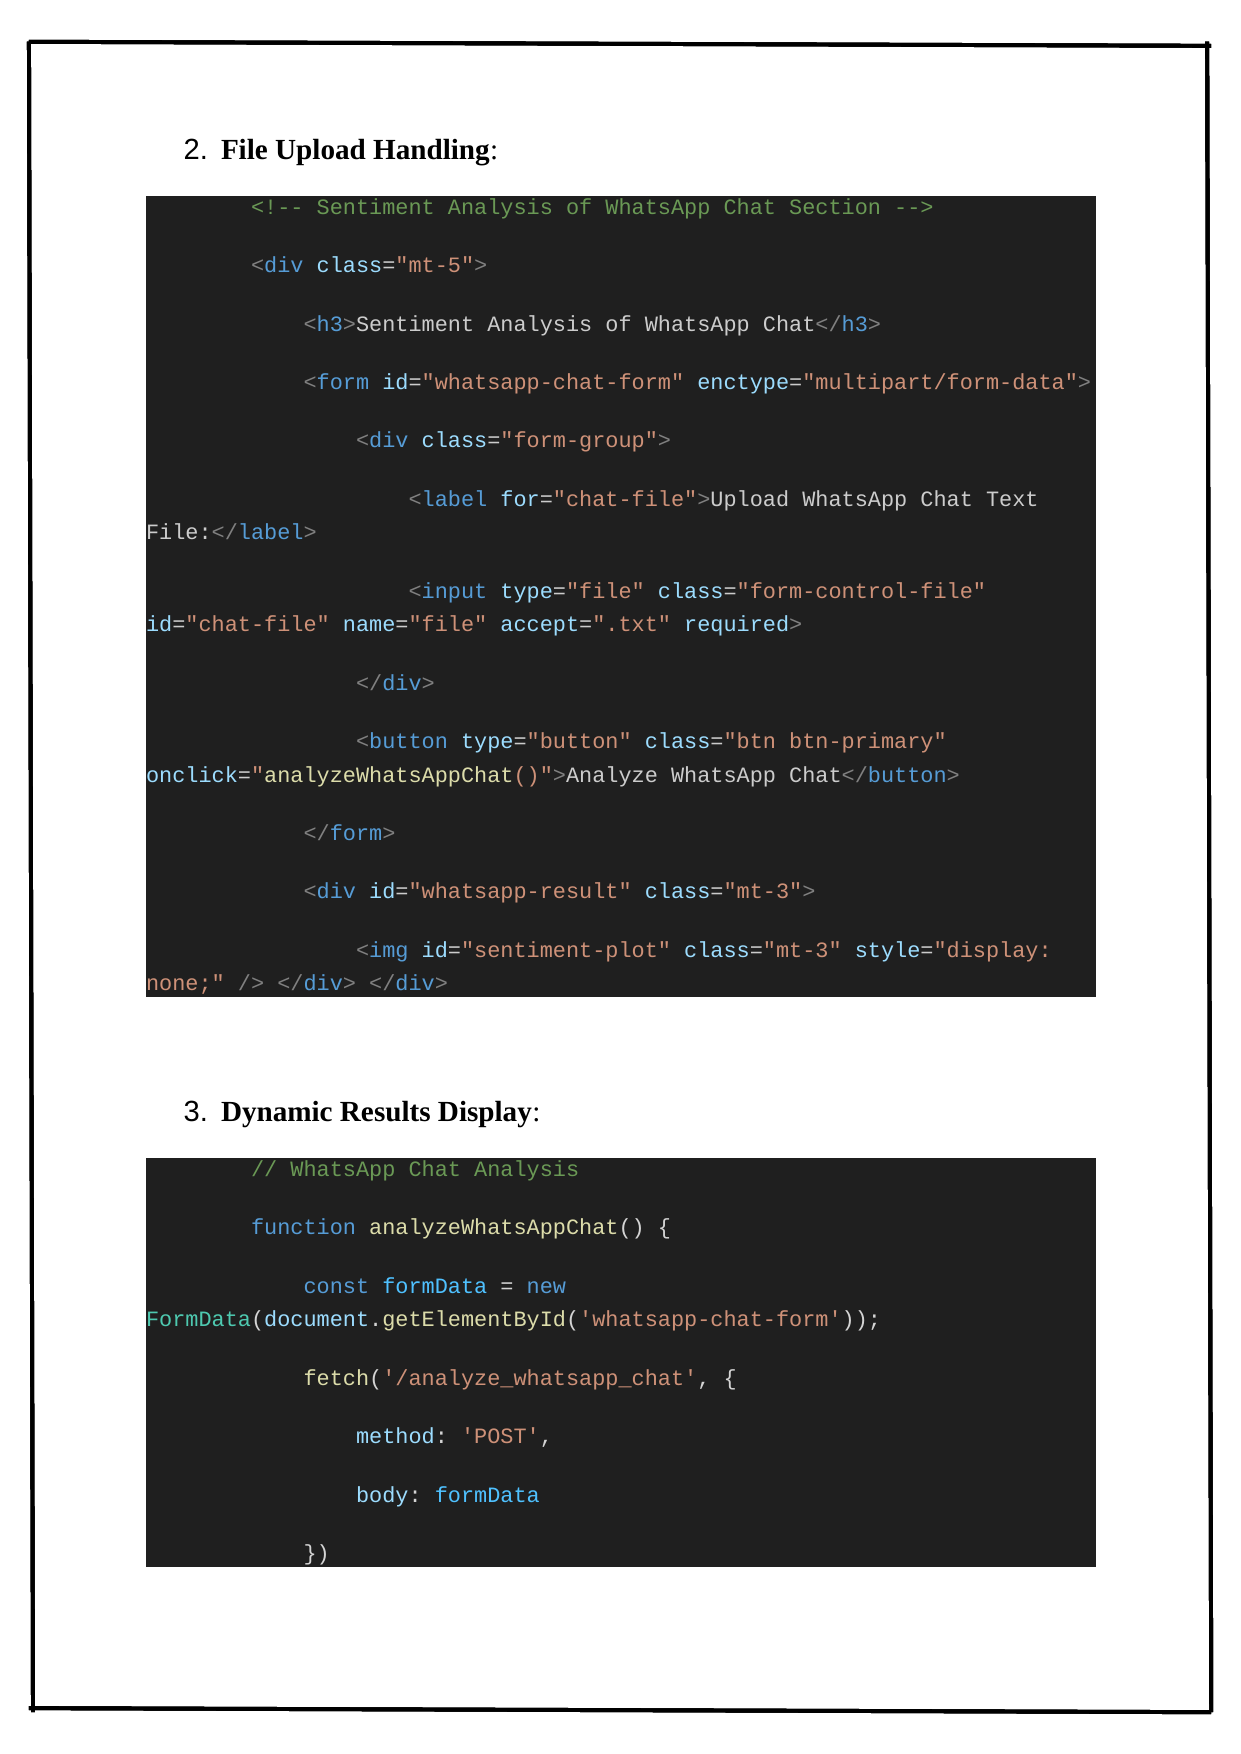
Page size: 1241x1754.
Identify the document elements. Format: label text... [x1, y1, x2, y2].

text const formData = new FormData(document.getElementById('whatsapp-chat-form')); [146, 1275, 1096, 1333]
text <div id="whatsapp-result" class="mt-3"> [146, 881, 1096, 905]
text // WhatsApp Chat Analysis [146, 1158, 1096, 1183]
text function analyzeWhatsAppChat() { [146, 1217, 1096, 1241]
text fetch('/analyze_whatsapp_chat', { [146, 1367, 1096, 1392]
text <input type="file" class="form-control-file" id="chat-file" name="file" accept=".txt" required> [146, 580, 1096, 638]
text <div class="mt-5"> [146, 254, 1096, 279]
text body: formData [146, 1484, 1096, 1508]
text <h3>Sentiment Analysis of WhatsApp Chat</h3> [146, 313, 1096, 338]
text <form id="whatsapp-chat-form" enctype="multipart/form-data"> [146, 371, 1096, 396]
list Dynamic Results Display: [183, 1094, 1096, 1128]
text <label for="chat-file">Upload WhatsApp Chat Text File:</label> [146, 488, 1096, 546]
text <img id="sentiment-plot" class="mt-3" style="display: none;" /> </div> </div> [146, 939, 1096, 997]
text </form> [146, 822, 1096, 847]
text method: 'POST', [146, 1425, 1096, 1450]
text <!-- Sentiment Analysis of WhatsApp Chat Section --> [146, 196, 1096, 221]
text }) [146, 1542, 1096, 1567]
list File Upload Handling: [183, 132, 1096, 166]
text </div> [146, 672, 1096, 697]
text <button type="button" class="btn btn-primary" onclick="analyzeWhatsAppChat()">Analyze WhatsApp Chat</button> [146, 730, 1096, 788]
text <div class="form-group"> [146, 430, 1096, 454]
